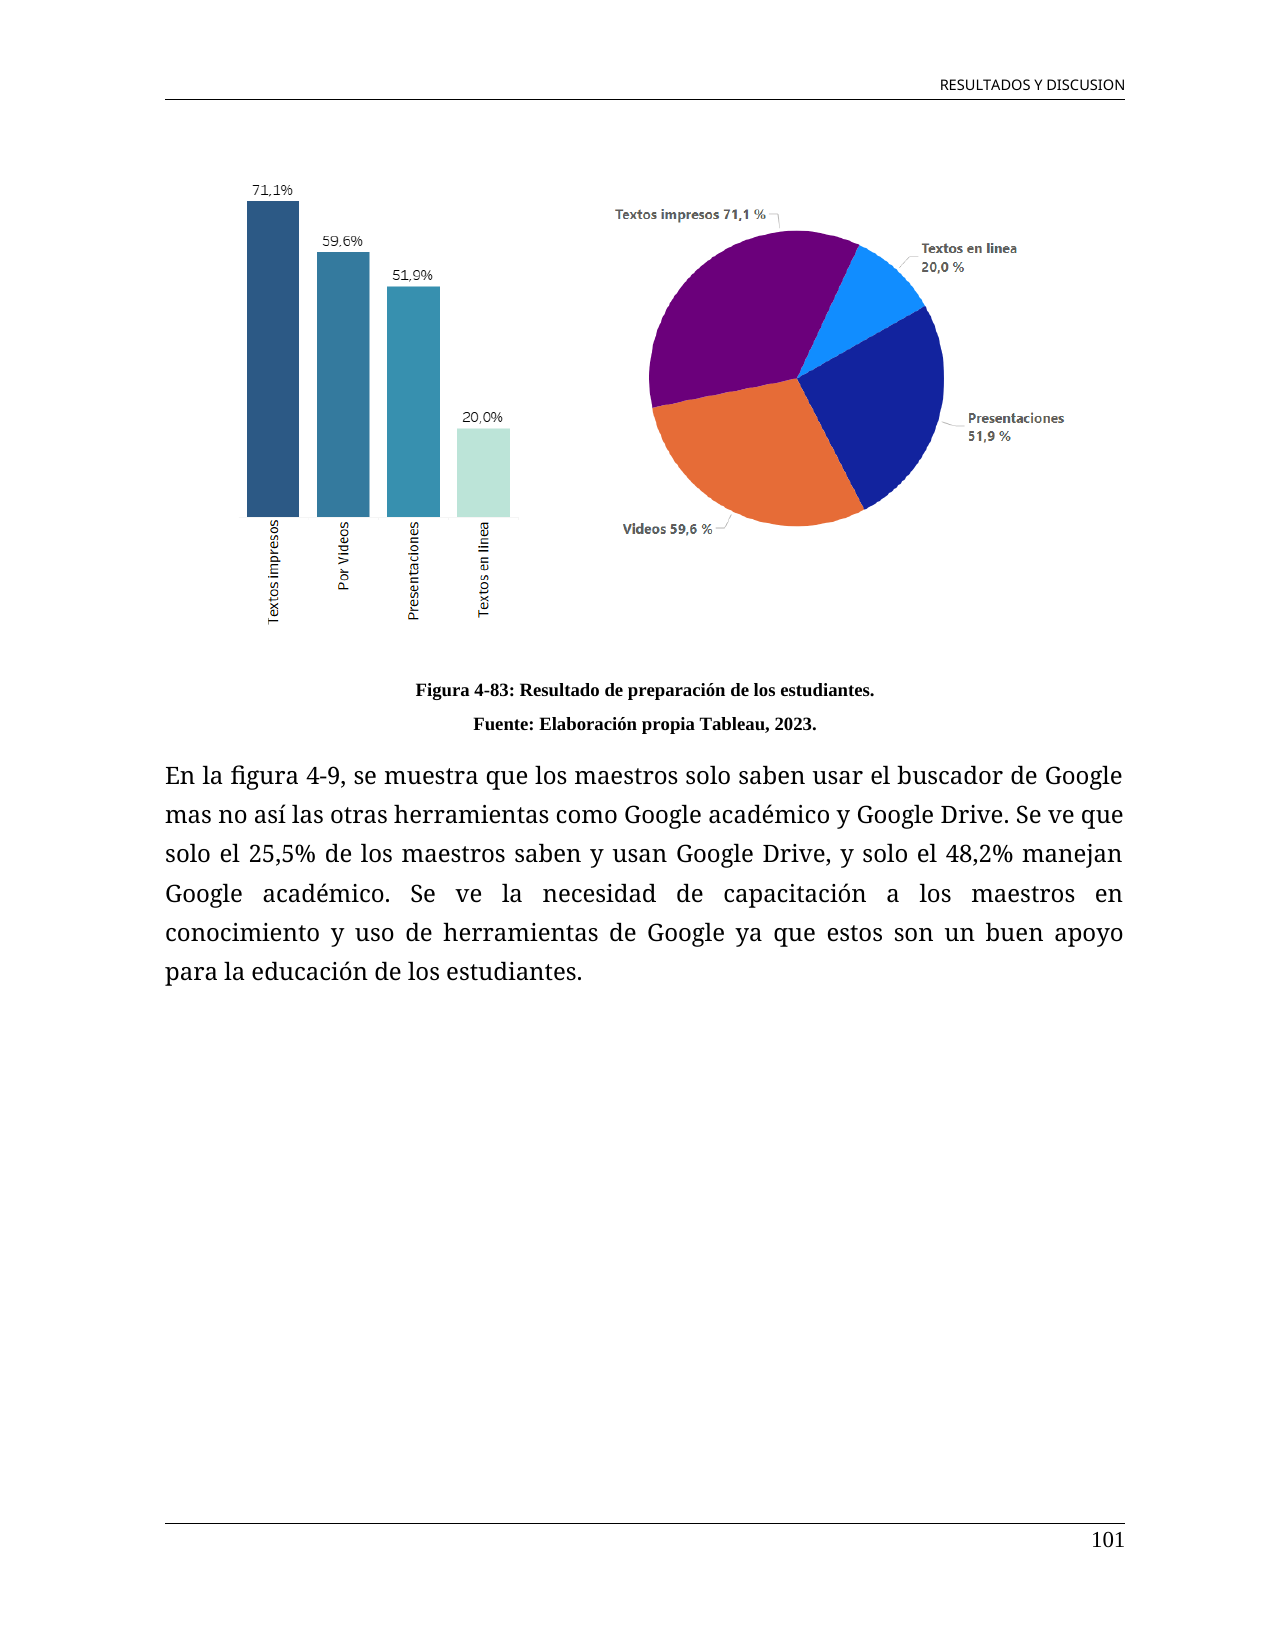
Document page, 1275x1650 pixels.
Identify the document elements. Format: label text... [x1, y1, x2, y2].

picture [238, 177, 521, 630]
text En la figura 4-9, se muestra que los maestros solo saben usar el buscador de Google mas no así las otras herramientas como Google académico y Google Drive. Se ve que solo el 25,5% de los maestros saben y usan Google Drive, y solo el 48,2% manejan Google académico. Se ve la necesidad de capacitación a los maestros en conocimiento y uso de herramientas de Google ya que estos son un buen apoyo para la educación de los estudiantes. [165, 759, 1125, 987]
text Fuente: Elaboración propia Tableau, 2023. [165, 713, 1125, 734]
picture [581, 177, 1083, 552]
